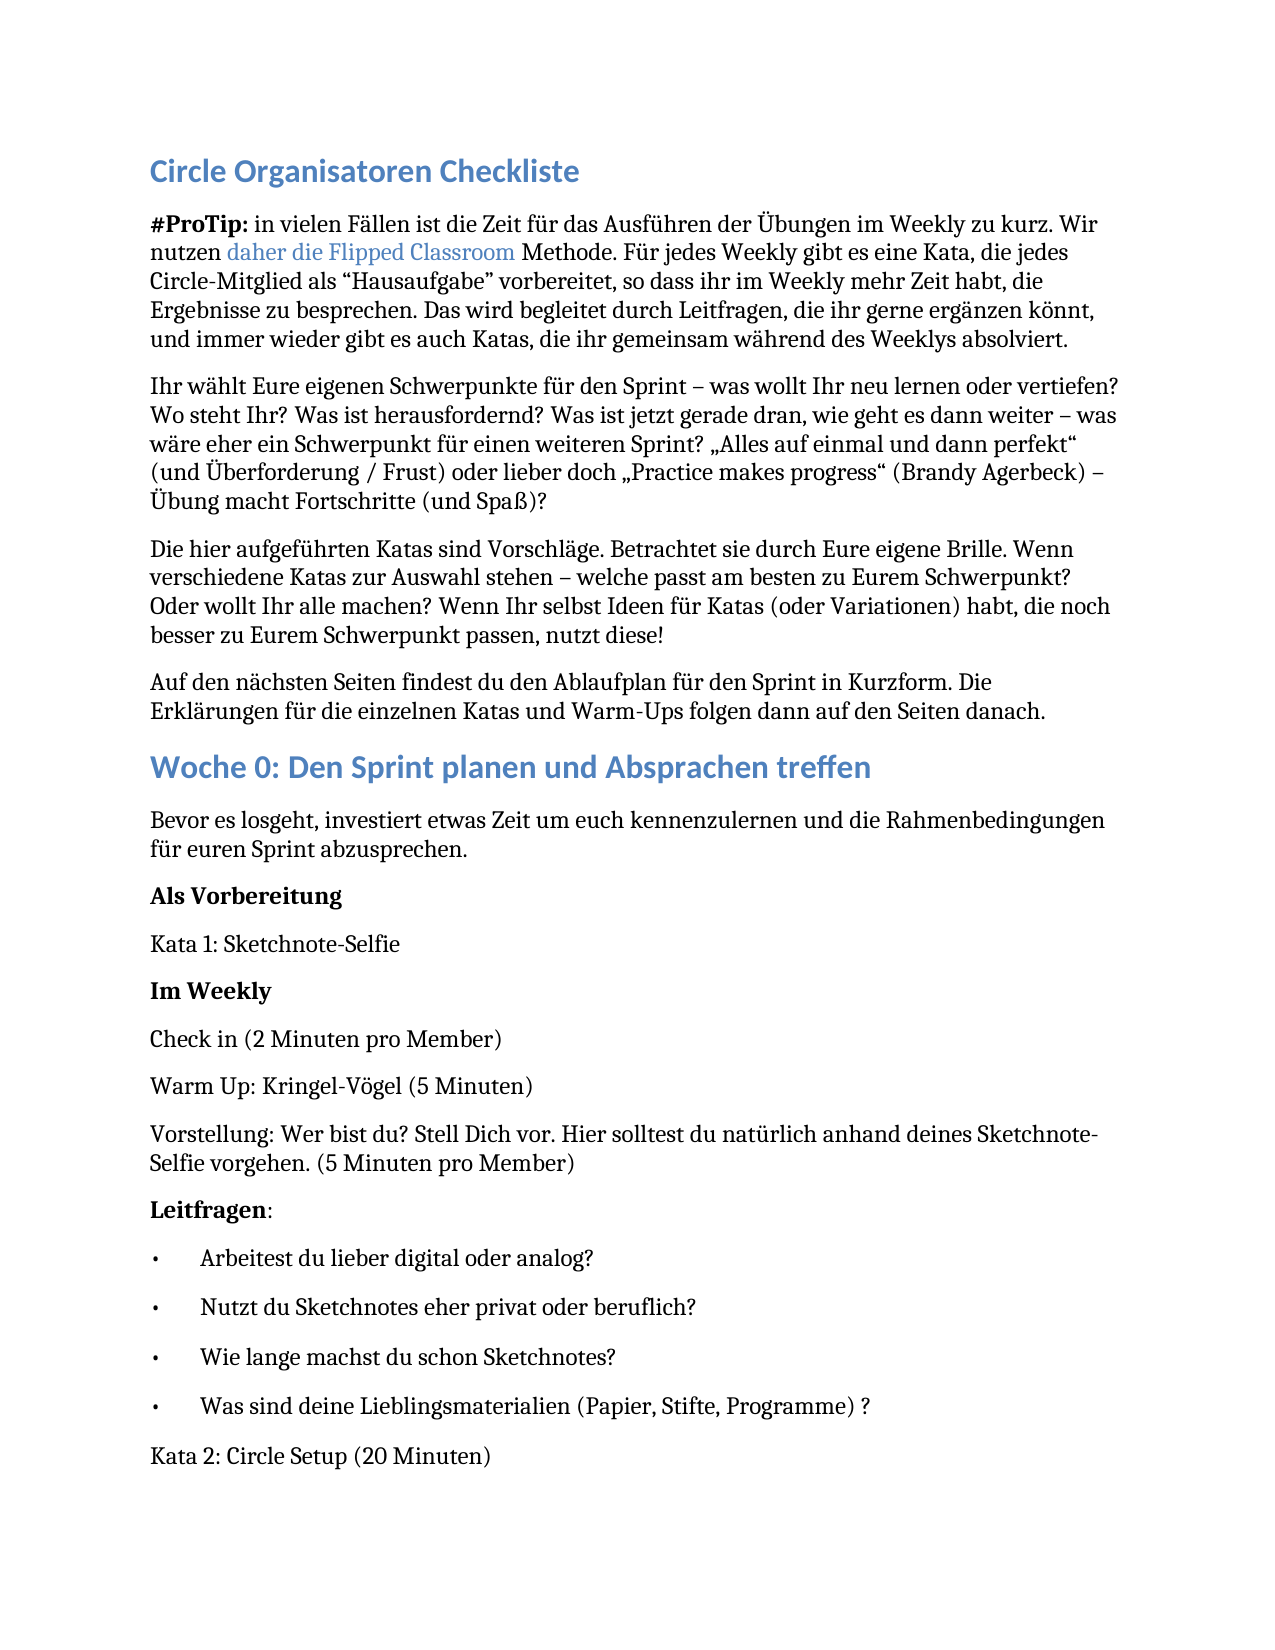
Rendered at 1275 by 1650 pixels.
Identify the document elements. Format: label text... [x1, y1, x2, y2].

text Im Weekly [150, 977, 1125, 1006]
text Leitfragen: [150, 1196, 1125, 1225]
text Check in (2 Minuten pro Member) [150, 1025, 1125, 1053]
text Auf den nächsten Seiten findest du den Ablaufplan für den Sprint in Kurzform. Die Erklärungen für die einzelnen Katas und Warm-Ups folgen dann auf den Seiten danach. [150, 668, 1125, 726]
text Als Vorbereitung [150, 882, 1125, 911]
text Bevor es losgeht, investiert etwas Zeit um euch kennenzulernen und die Rahmenbedingungen für euren Sprint abzusprechen. [150, 806, 1125, 863]
list Nutzt du Sketchnotes eher privat oder beruflich? [150, 1293, 1125, 1322]
subtitle Circle Organisatoren Checkliste [150, 150, 1125, 191]
list Arbeitest du lieber digital oder analog? [150, 1243, 1125, 1272]
text #ProTip: in vielen Fällen ist die Zeit für das Ausführen der Übungen im Weekly zu kurz. Wir nutzen daher die Flipped Classroom Methode. Für jedes Weekly gibt es eine Kata, die jedes Circle-Mitglied als “Hausaufgabe” vorbereitet, so dass ihr im Weekly mehr Zeit habt, die Ergebnisse zu besprechen. Das wird begleitet durch Leitfragen, die ihr gerne ergänzen könnt, und immer wieder gibt es auch Katas, die ihr gemeinsam während des Weeklys absolviert. [150, 209, 1125, 353]
text Warm Up: Kringel-Vögel (5 Minuten) [150, 1072, 1125, 1101]
text Die hier aufgeführten Katas sind Vorschläge. Betrachtet sie durch Eure eigene Brille. Wenn verschiedene Katas zur Auswahl stehen – welche passt am besten zu Eurem Schwerpunkt? Oder wollt Ihr alle machen? Wenn Ihr selbst Ideen für Katas (oder Variationen) habt, die noch besser zu Eurem Schwerpunkt passen, nutzt diese! [150, 534, 1125, 649]
list Wie lange machst du schon Sketchnotes? [150, 1343, 1125, 1371]
text Ihr wählt Eure eigenen Schwerpunkte für den Sprint – was wollt Ihr neu lernen oder vertiefen? Wo steht Ihr? Was ist herausfordernd? Was ist jetzt gerade dran, wie geht es dann weiter – was wäre eher ein Schwerpunkt für einen weiteren Sprint? „Alles auf einmal und dann perfekt“ (und Überforderung / Frust) oder lieber doch „Practice makes progress“ (Brandy Agerbeck) – Übung macht Fortschritte (und Spaß)? [150, 372, 1125, 516]
list Was sind deine Lieblingsmaterialien (Papier, Stifte, Programme) ? [150, 1392, 1125, 1421]
subtitle Woche 0: Den Sprint planen und Absprachen treffen [150, 747, 1125, 787]
text Vorstellung: Wer bist du? Stell Dich vor. Hier solltest du natürlich anhand deines Sketchnote-Selfie vorgehen. (5 Minuten pro Member) [150, 1120, 1125, 1177]
text Kata 1: Sketchnote-Selfie [150, 930, 1125, 958]
text Kata 2: Circle Setup (20 Minuten) [150, 1442, 1125, 1471]
